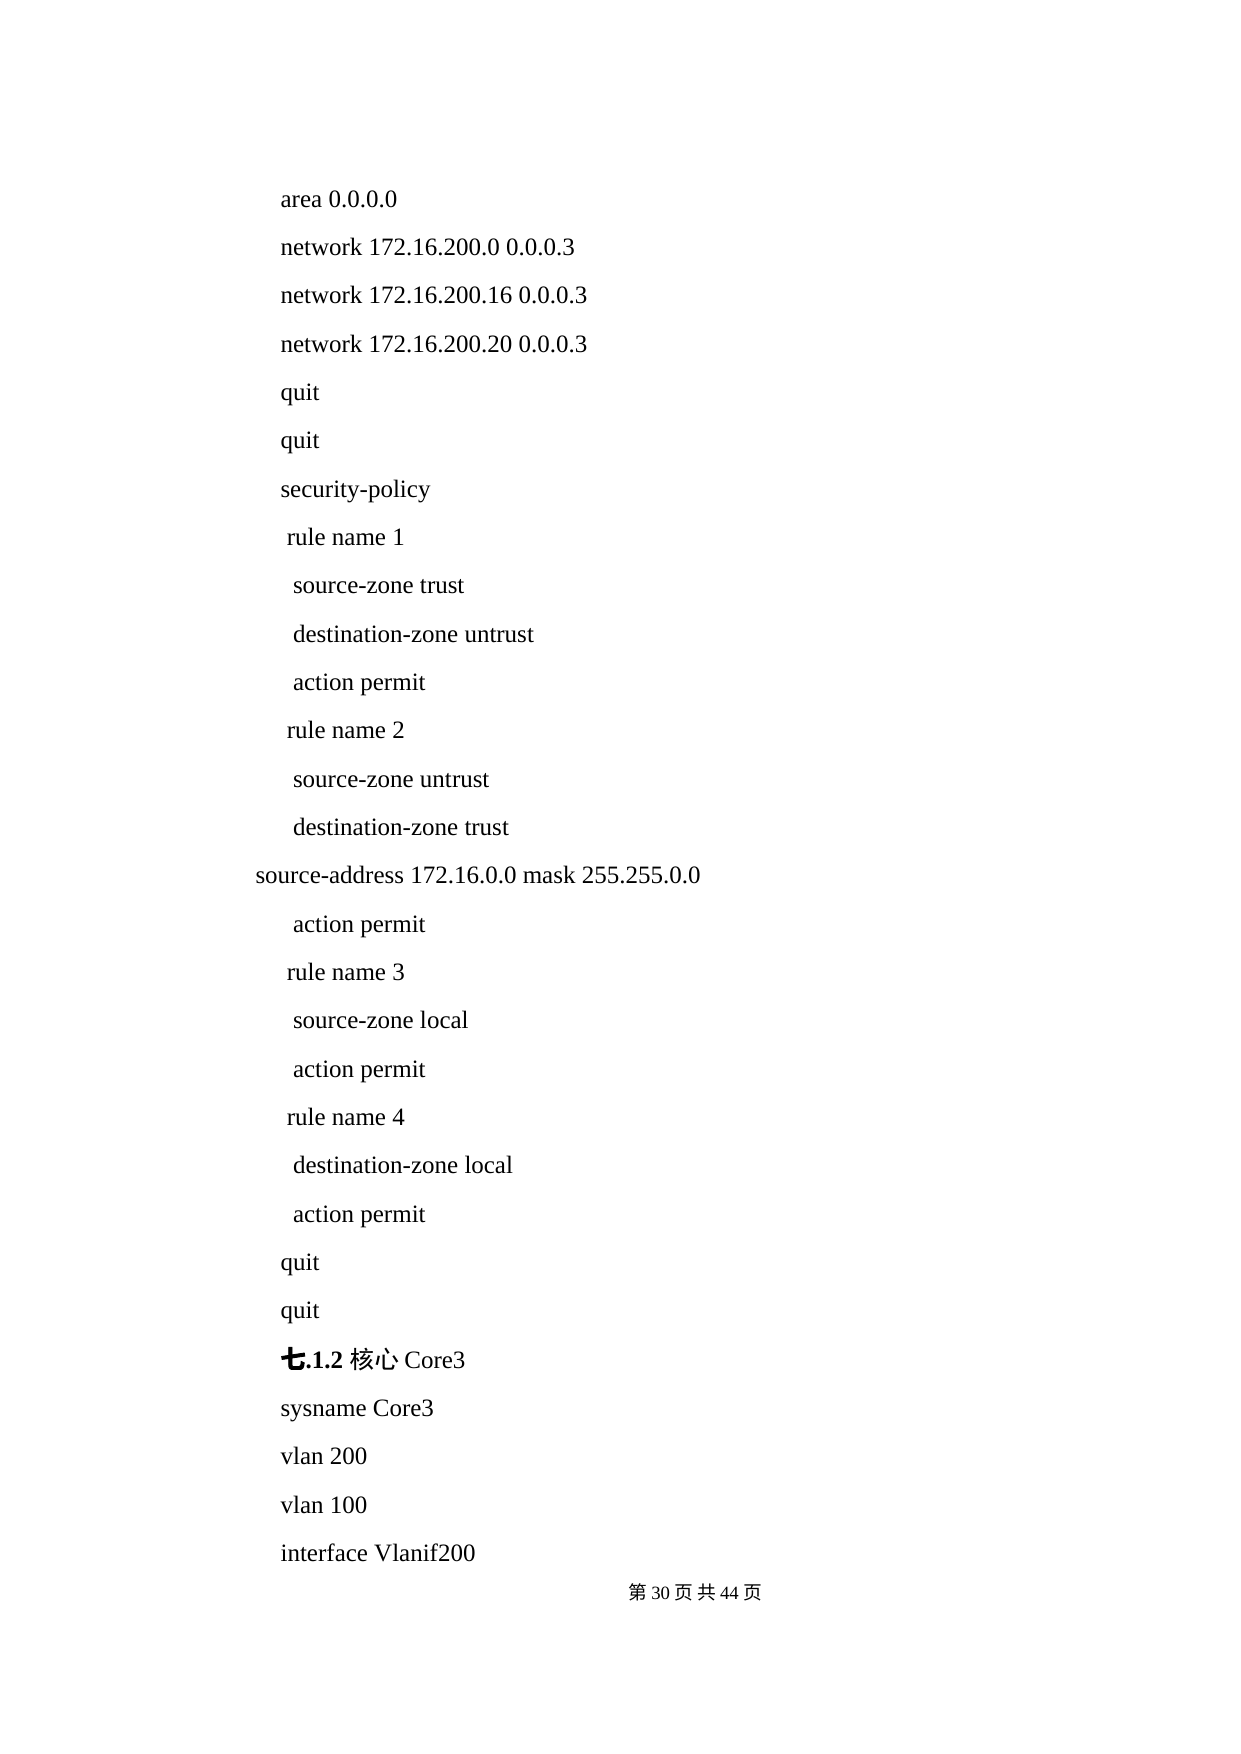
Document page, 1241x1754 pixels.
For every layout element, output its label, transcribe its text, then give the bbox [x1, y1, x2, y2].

text action permit [230, 664, 1122, 698]
text destination-zone trust [230, 809, 1122, 843]
text rule name 1 [230, 519, 1122, 553]
text quit [230, 423, 1122, 457]
text quit [230, 1244, 1122, 1278]
text source-address 172.16.0.0 mask 255.255.0.0 [230, 858, 1122, 892]
text action permit [230, 1196, 1122, 1230]
text quit [230, 1293, 1122, 1327]
text rule name 3 [230, 954, 1122, 988]
text sysname Core3 [230, 1390, 1122, 1424]
text network 172.16.200.20 0.0.0.3 [230, 326, 1122, 360]
text vlan 200 [230, 1439, 1122, 1473]
text destination-zone untrust [230, 616, 1122, 650]
text source-zone untrust [230, 761, 1122, 795]
text rule name 4 [230, 1099, 1122, 1133]
text security-policy [230, 471, 1122, 505]
text action permit [230, 1051, 1122, 1085]
text network 172.16.200.0 0.0.0.3 [230, 229, 1122, 263]
text rule name 2 [230, 713, 1122, 747]
text interface Vlanif200 [230, 1535, 1122, 1569]
text quit [230, 374, 1122, 408]
text action permit [230, 906, 1122, 940]
subtitle 核心Core3 [230, 1341, 1122, 1375]
text area 0.0.0.0 [230, 181, 1122, 215]
text destination-zone local [230, 1148, 1122, 1182]
text network 172.16.200.16 0.0.0.3 [230, 278, 1122, 312]
text vlan 100 [230, 1487, 1122, 1521]
text source-zone local [230, 1003, 1122, 1037]
text source-zone trust [230, 568, 1122, 602]
